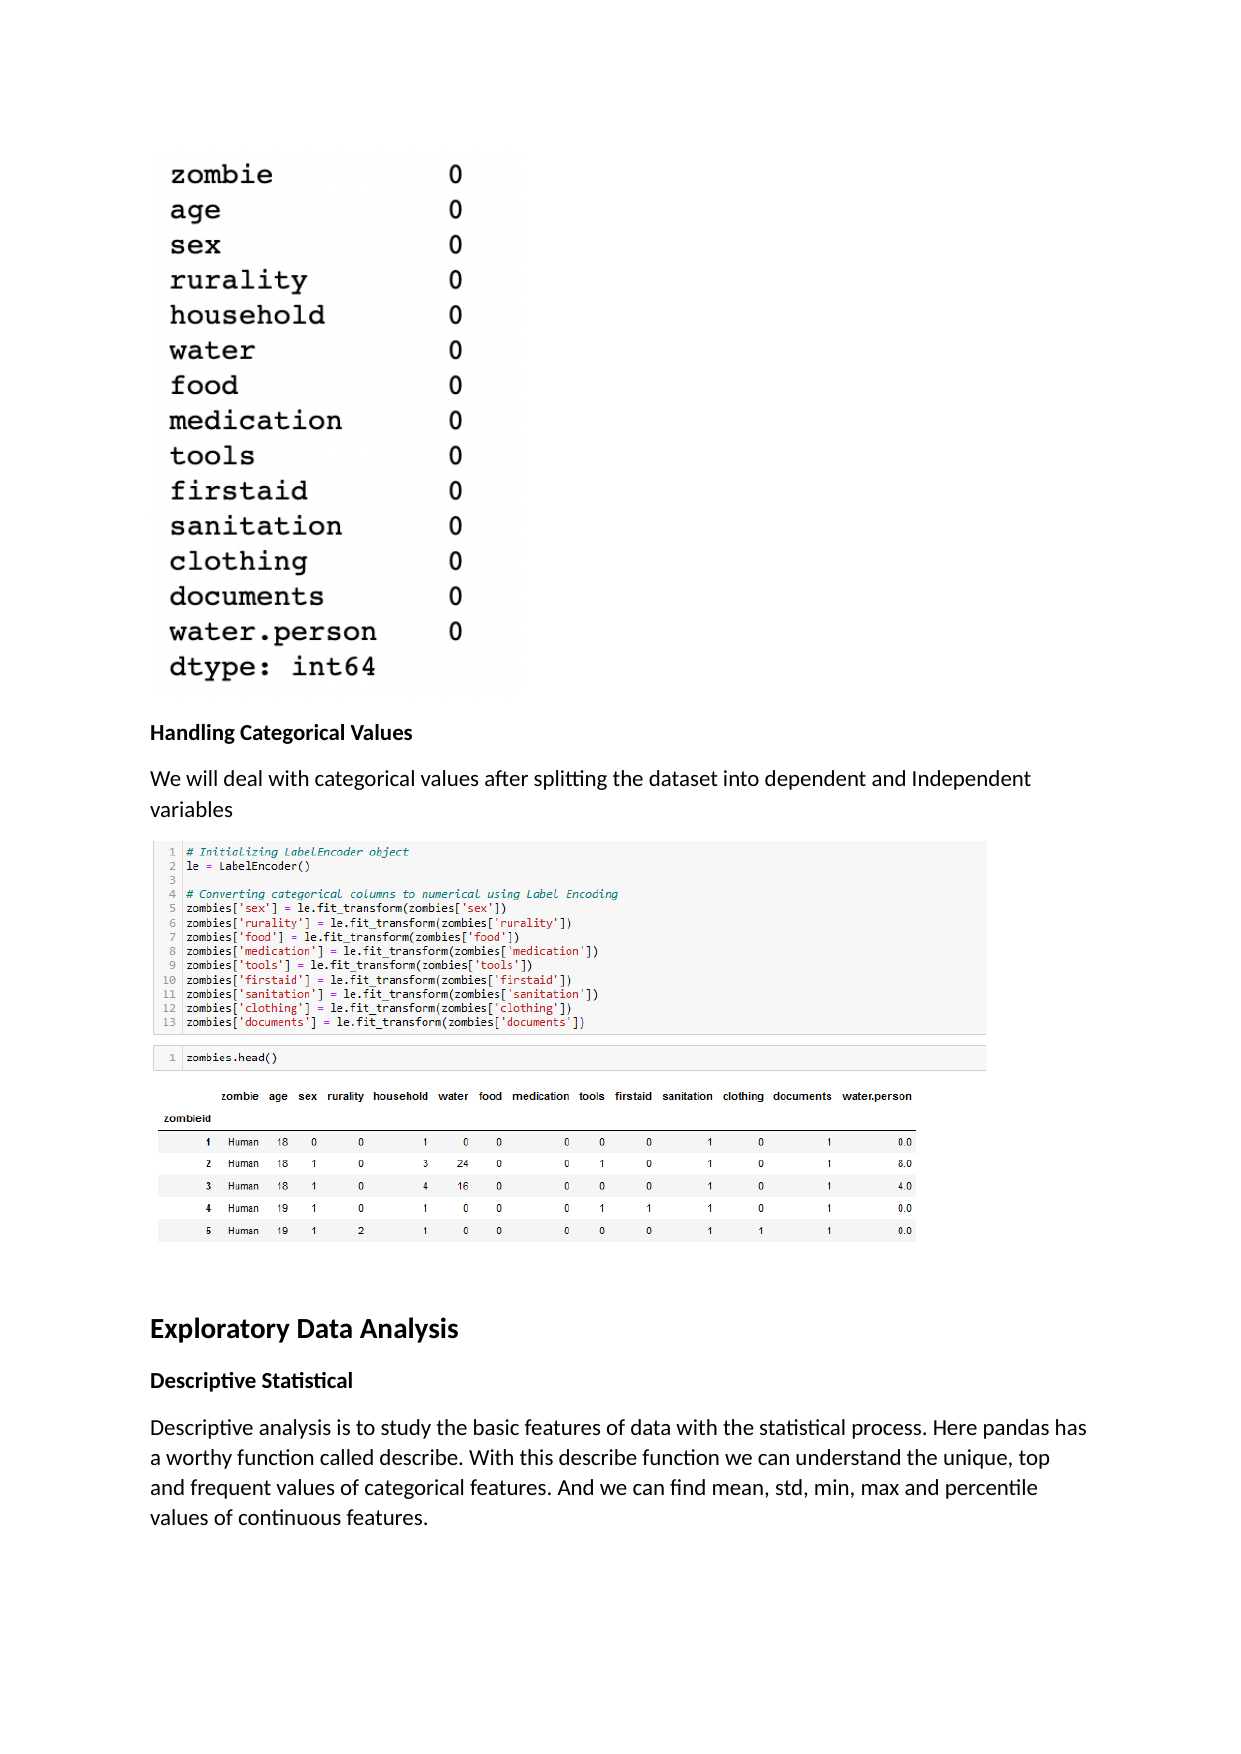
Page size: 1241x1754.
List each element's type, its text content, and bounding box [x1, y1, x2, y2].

text Descriptive analysis is to study the basic features of data with the statistical process. Here pandas has a worthy function called describe. With this describe function we can understand the unique, top and frequent values of categorical features. And we can find mean, std, min, max and percentile values of continuous features. [150, 1413, 1090, 1561]
picture [150, 841, 987, 1262]
picture [150, 150, 525, 699]
text Handling Categorical Values [150, 718, 1090, 746]
text Descriptive Statistical [150, 1366, 1090, 1394]
text Exploratory Data Analysis [150, 1311, 1090, 1346]
text We will deal with categorical values after splitting the dataset into dependent and Independent variables [150, 764, 1090, 823]
